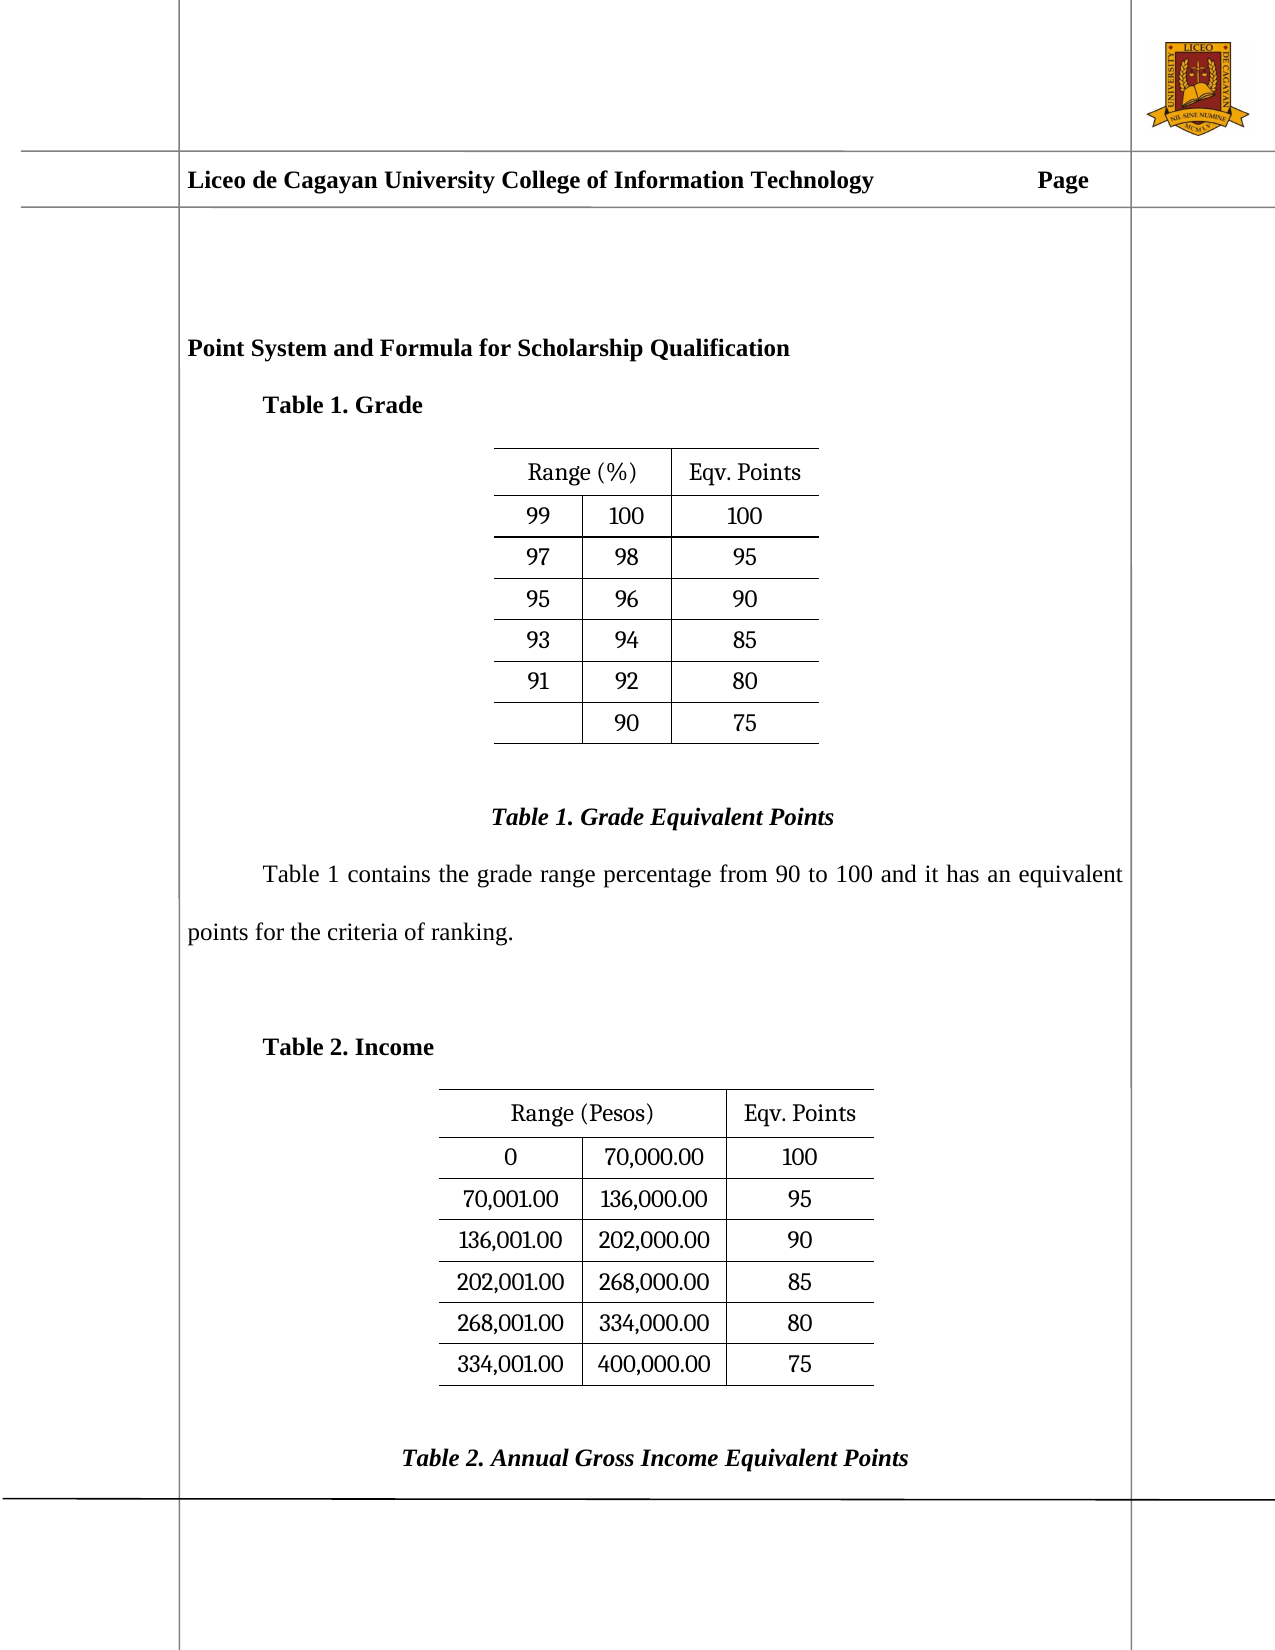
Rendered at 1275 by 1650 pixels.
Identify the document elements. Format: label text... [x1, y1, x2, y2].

text Table 2. Income [187, 1032, 1125, 1061]
table_cell 95 [672, 538, 819, 578]
table_cell 99 [494, 496, 582, 536]
table_cell 100 [727, 1138, 874, 1178]
table_header Eqv. Points [727, 1090, 874, 1137]
table_cell 75 [727, 1344, 874, 1385]
table_cell 268,000.00 [583, 1262, 726, 1302]
table_cell 202,001.00 [439, 1262, 582, 1302]
picture [1146, 42, 1250, 136]
text Table 1 contains the grade range percentage from 90 to 100 and it has an equivalent points for the criteria of ranking. [187, 859, 1125, 946]
table_cell 98 [583, 538, 671, 578]
text Point System and Formula for Scholarship Qualification [187, 333, 1125, 362]
text Table 1. Grade Equivalent Points [202, 802, 1125, 831]
table_cell 400,000.00 [583, 1344, 726, 1385]
table_cell 85 [727, 1262, 874, 1302]
table_cell 334,001.00 [439, 1344, 582, 1385]
table_cell 136,000.00 [583, 1179, 726, 1219]
table_cell 92 [583, 662, 671, 702]
table_cell 202,000.00 [583, 1220, 726, 1261]
table_cell 90 [583, 703, 671, 743]
table_header Range (Pesos) [439, 1090, 726, 1137]
text Table 1. Grade [262, 390, 1125, 419]
table_cell 96 [583, 579, 671, 619]
text Table 2. Annual Gross Income Equivalent Points [187, 1443, 1125, 1472]
table_cell 80 [727, 1303, 874, 1343]
table_cell 0 [439, 1138, 582, 1178]
table_cell 90 [672, 579, 819, 619]
table_cell 91 [494, 662, 582, 702]
table_cell 136,001.00 [439, 1220, 582, 1261]
table_header Range (%) [494, 449, 671, 495]
table_cell 80 [672, 662, 819, 702]
table_cell 93 [494, 620, 582, 661]
table_cell 70,000.00 [583, 1138, 726, 1178]
table_cell 70,001.00 [439, 1179, 582, 1219]
table_header Eqv. Points [672, 449, 819, 495]
table_cell [494, 703, 582, 743]
table_cell 75 [672, 703, 819, 743]
table_cell 90 [727, 1220, 874, 1261]
table_cell 334,000.00 [583, 1303, 726, 1343]
table_cell 97 [494, 538, 582, 578]
table_cell 95 [494, 579, 582, 619]
table_cell 100 [583, 496, 671, 536]
table_cell 95 [727, 1179, 874, 1219]
table_cell 94 [583, 620, 671, 661]
table_cell 100 [672, 496, 819, 536]
table_cell 85 [672, 620, 819, 661]
table_cell 268,001.00 [439, 1303, 582, 1343]
